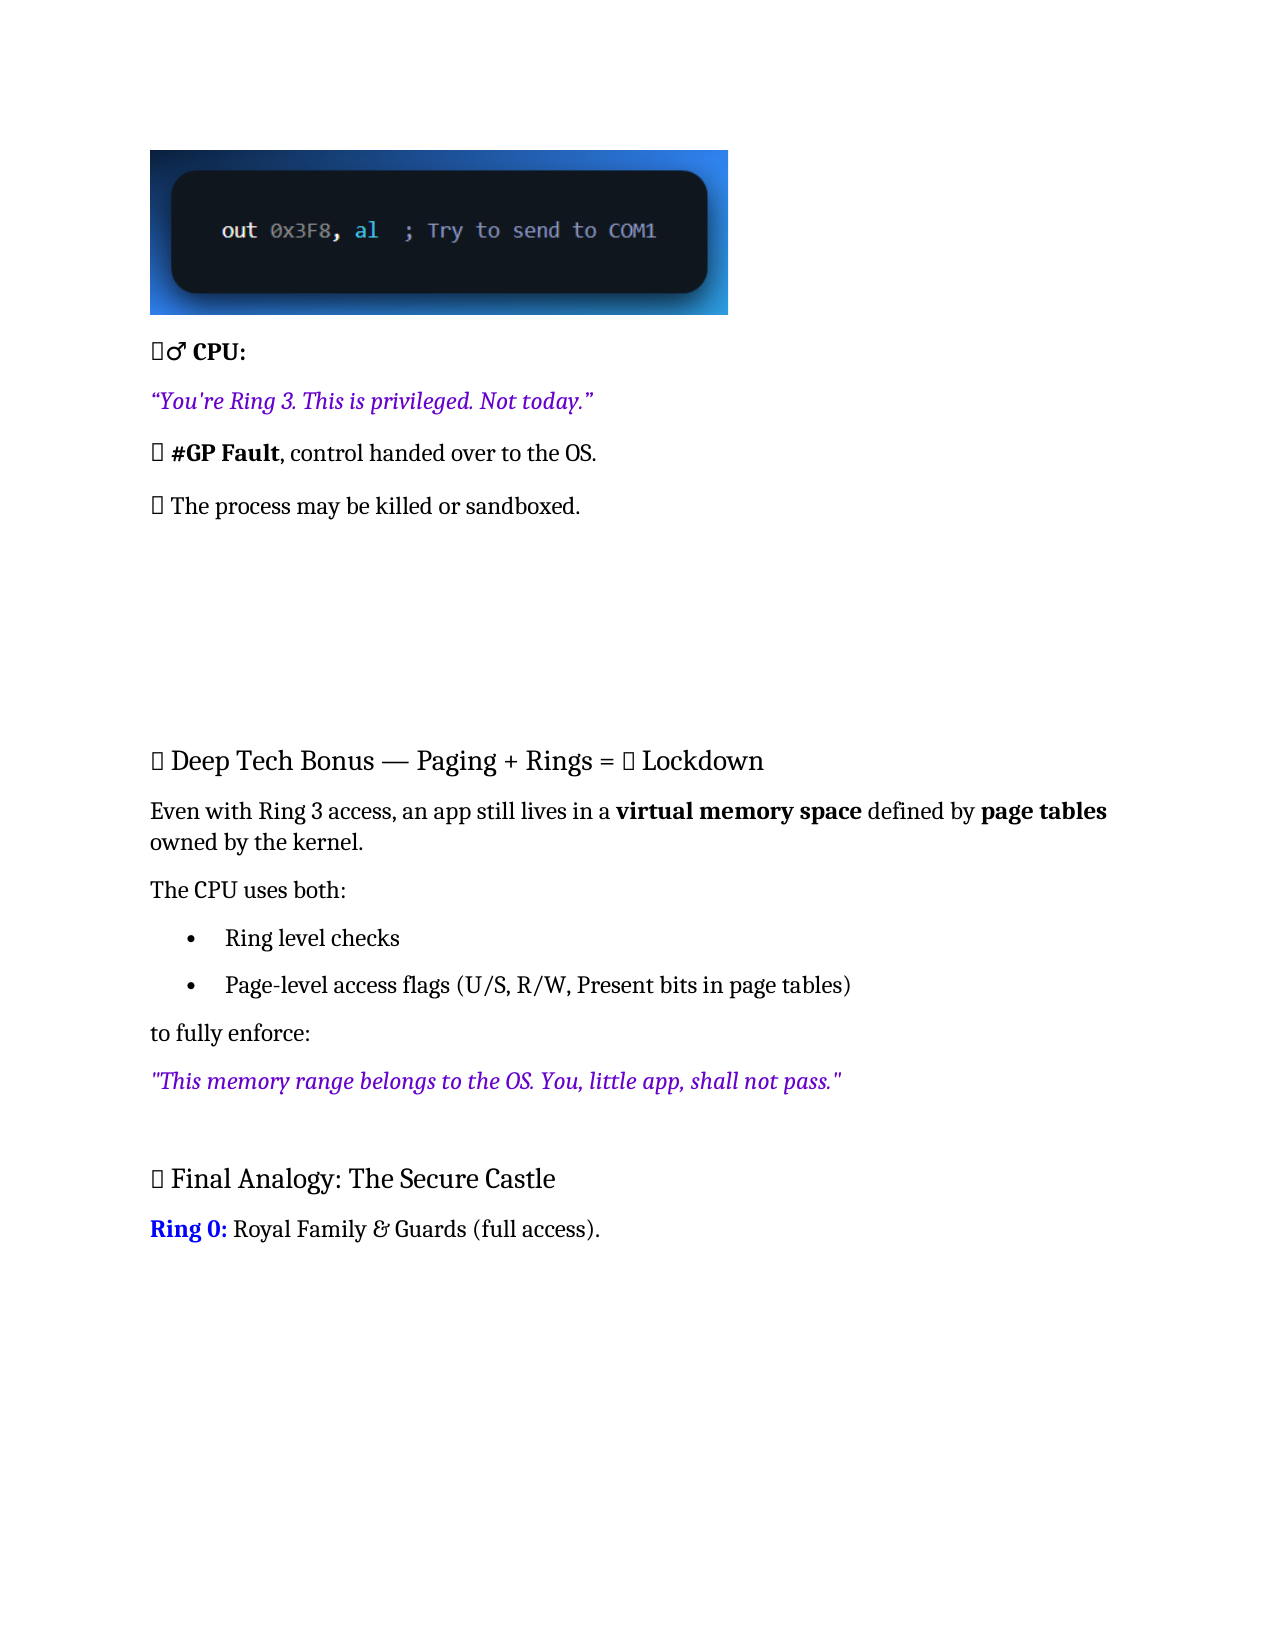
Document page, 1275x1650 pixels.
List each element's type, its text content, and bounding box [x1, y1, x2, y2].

text 🔚 Final Analogy: The Secure Castle [150, 1162, 1125, 1196]
list Ring level checks [187, 923, 1125, 952]
text Even with Ring 3 access, an app still lives in a virtual memory space defined by page tables owned by the kernel. [150, 797, 1125, 857]
list Page-level access flags (U/S, R/W, Present bits in page tables) [187, 971, 1125, 1000]
text “You're Ring 3. This is privileged. Not today.” [150, 387, 1125, 415]
text Ring 0: Royal Family & Guards (full access). [150, 1215, 1125, 1244]
text to fully enforce: [150, 1019, 1125, 1048]
text 💥 #GP Fault, control handed over to the OS. [150, 434, 1125, 468]
text The CPU uses both: [150, 876, 1125, 904]
text "This memory range belongs to the OS. You, little app, shall not pass." [150, 1067, 1125, 1095]
text 💥 The process may be killed or sandboxed. [150, 488, 1125, 522]
text 🧬 Deep Tech Bonus — Paging + Rings = 🔐 Lockdown [150, 743, 1125, 778]
picture [150, 150, 729, 315]
text 👮‍♂️ CPU: [150, 333, 1125, 367]
